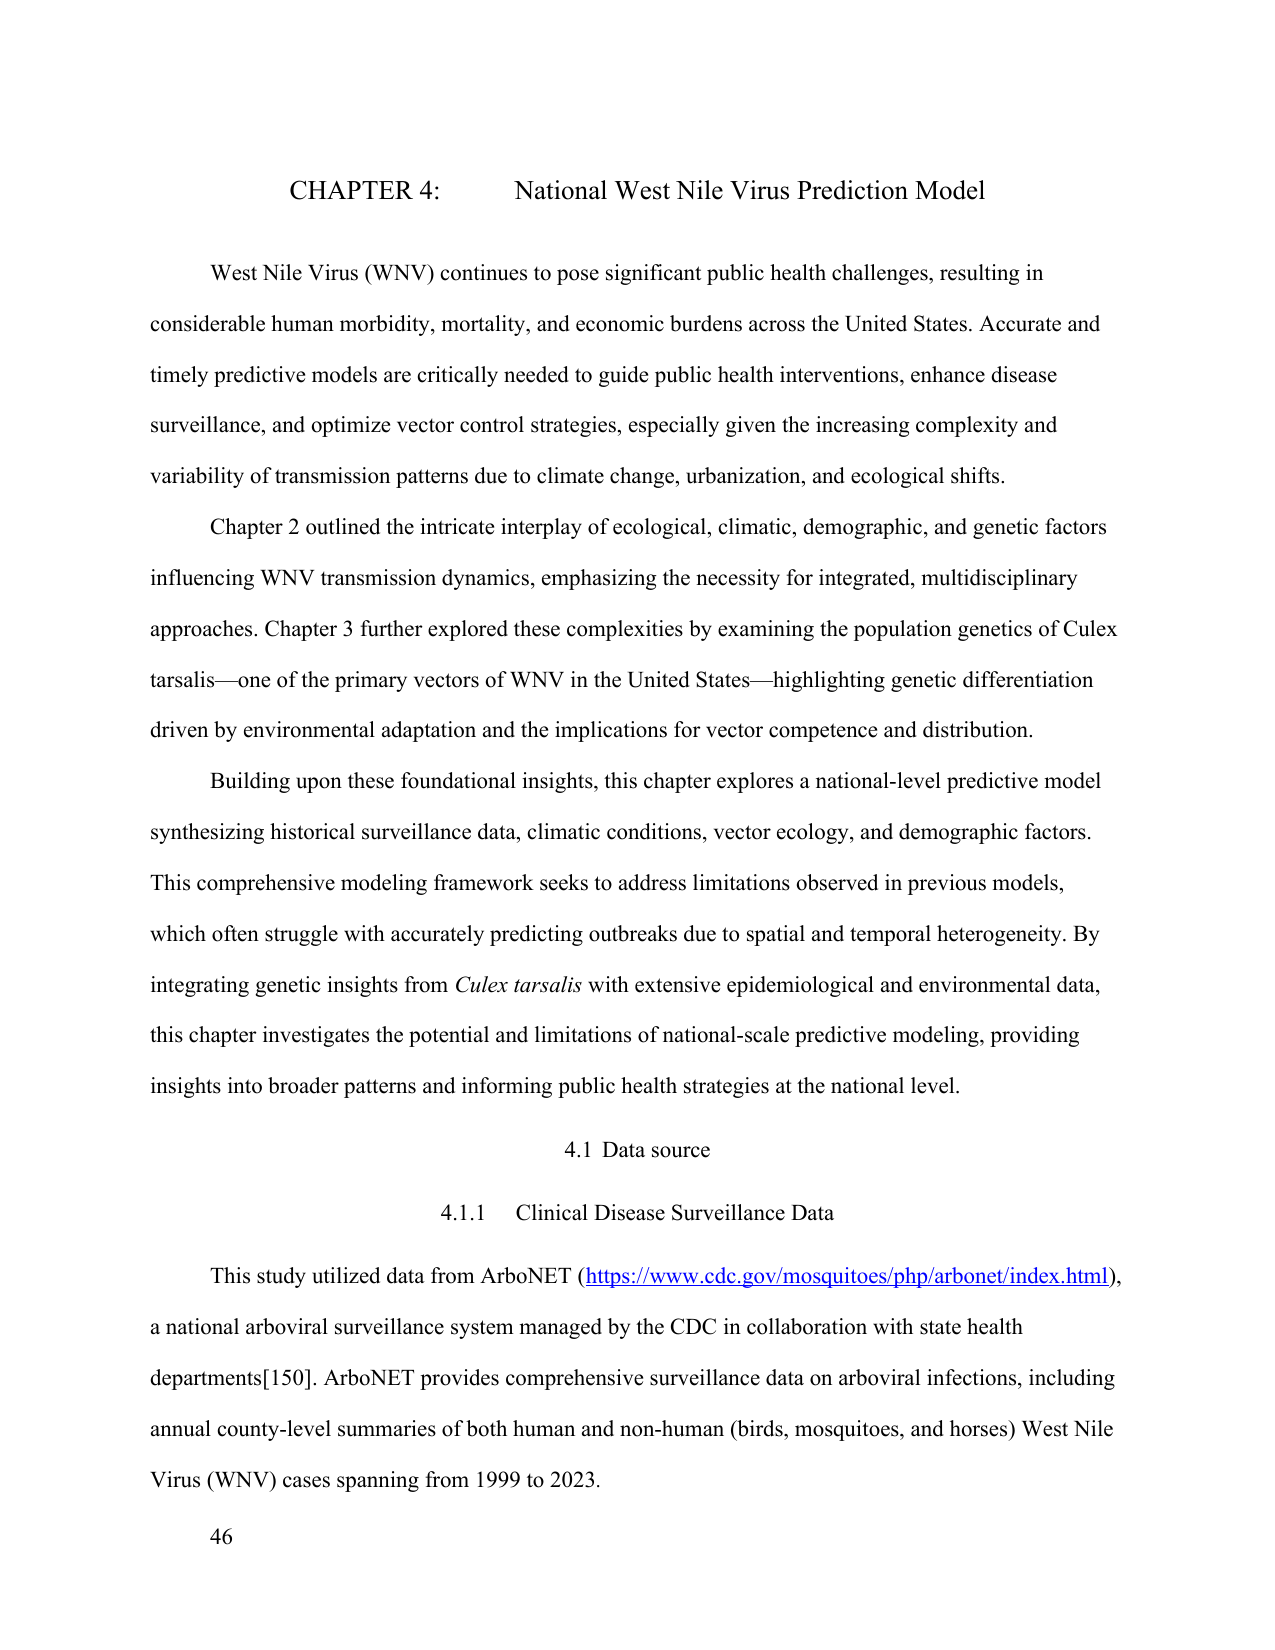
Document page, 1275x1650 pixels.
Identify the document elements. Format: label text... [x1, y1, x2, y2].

text West Nile Virus (WNV) continues to pose significant public health challenges, resulting in considerable human morbidity, mortality, and economic burdens across the United States. Accurate and timely predictive models are critically needed to guide public health interventions, enhance disease surveillance, and optimize vector control strategies, especially given the increasing complexity and variability of transmission patterns due to climate change, urbanization, and ecological shifts. [150, 260, 1125, 489]
subtitle National West Nile Virus Prediction Model [150, 175, 1125, 205]
subtitle Data source [150, 1137, 1125, 1162]
subtitle Clinical Disease Surveillance Data [150, 1200, 1125, 1225]
text Building upon these foundational insights, this chapter explores a national-level predictive model synthesizing historical surveillance data, climatic conditions, vector ecology, and demographic factors. This comprehensive modeling framework seeks to address limitations observed in previous models, which often struggle with accurately predicting outbreaks due to spatial and temporal heterogeneity. By integrating genetic insights from Culex tarsalis with extensive epidemiological and environmental data, this chapter investigates the potential and limitations of national-scale predictive modeling, providing insights into broader patterns and informing public health strategies at the national level. [150, 768, 1125, 1099]
text Chapter 2 outlined the intricate interplay of ecological, climatic, demographic, and genetic factors influencing WNV transmission dynamics, emphasizing the necessity for integrated, multidisciplinary approaches. Chapter 3 further explored these complexities by examining the population genetics of Culex tarsalis—one of the primary vectors of WNV in the United States—highlighting genetic differentiation driven by environmental adaptation and the implications for vector competence and distribution. [150, 514, 1125, 743]
text This study utilized data from ArboNET (https://www.cdc.gov/mosquitoes/php/arbonet/index.html), a national arboviral surveillance system managed by the CDC in collaboration with state health departments[150]. ArboNET provides comprehensive surveillance data on arboviral infections, including annual county-level summaries of both human and non-human (birds, mosquitoes, and horses) West Nile Virus (WNV) cases spanning from 1999 to 2023. [150, 1263, 1125, 1492]
